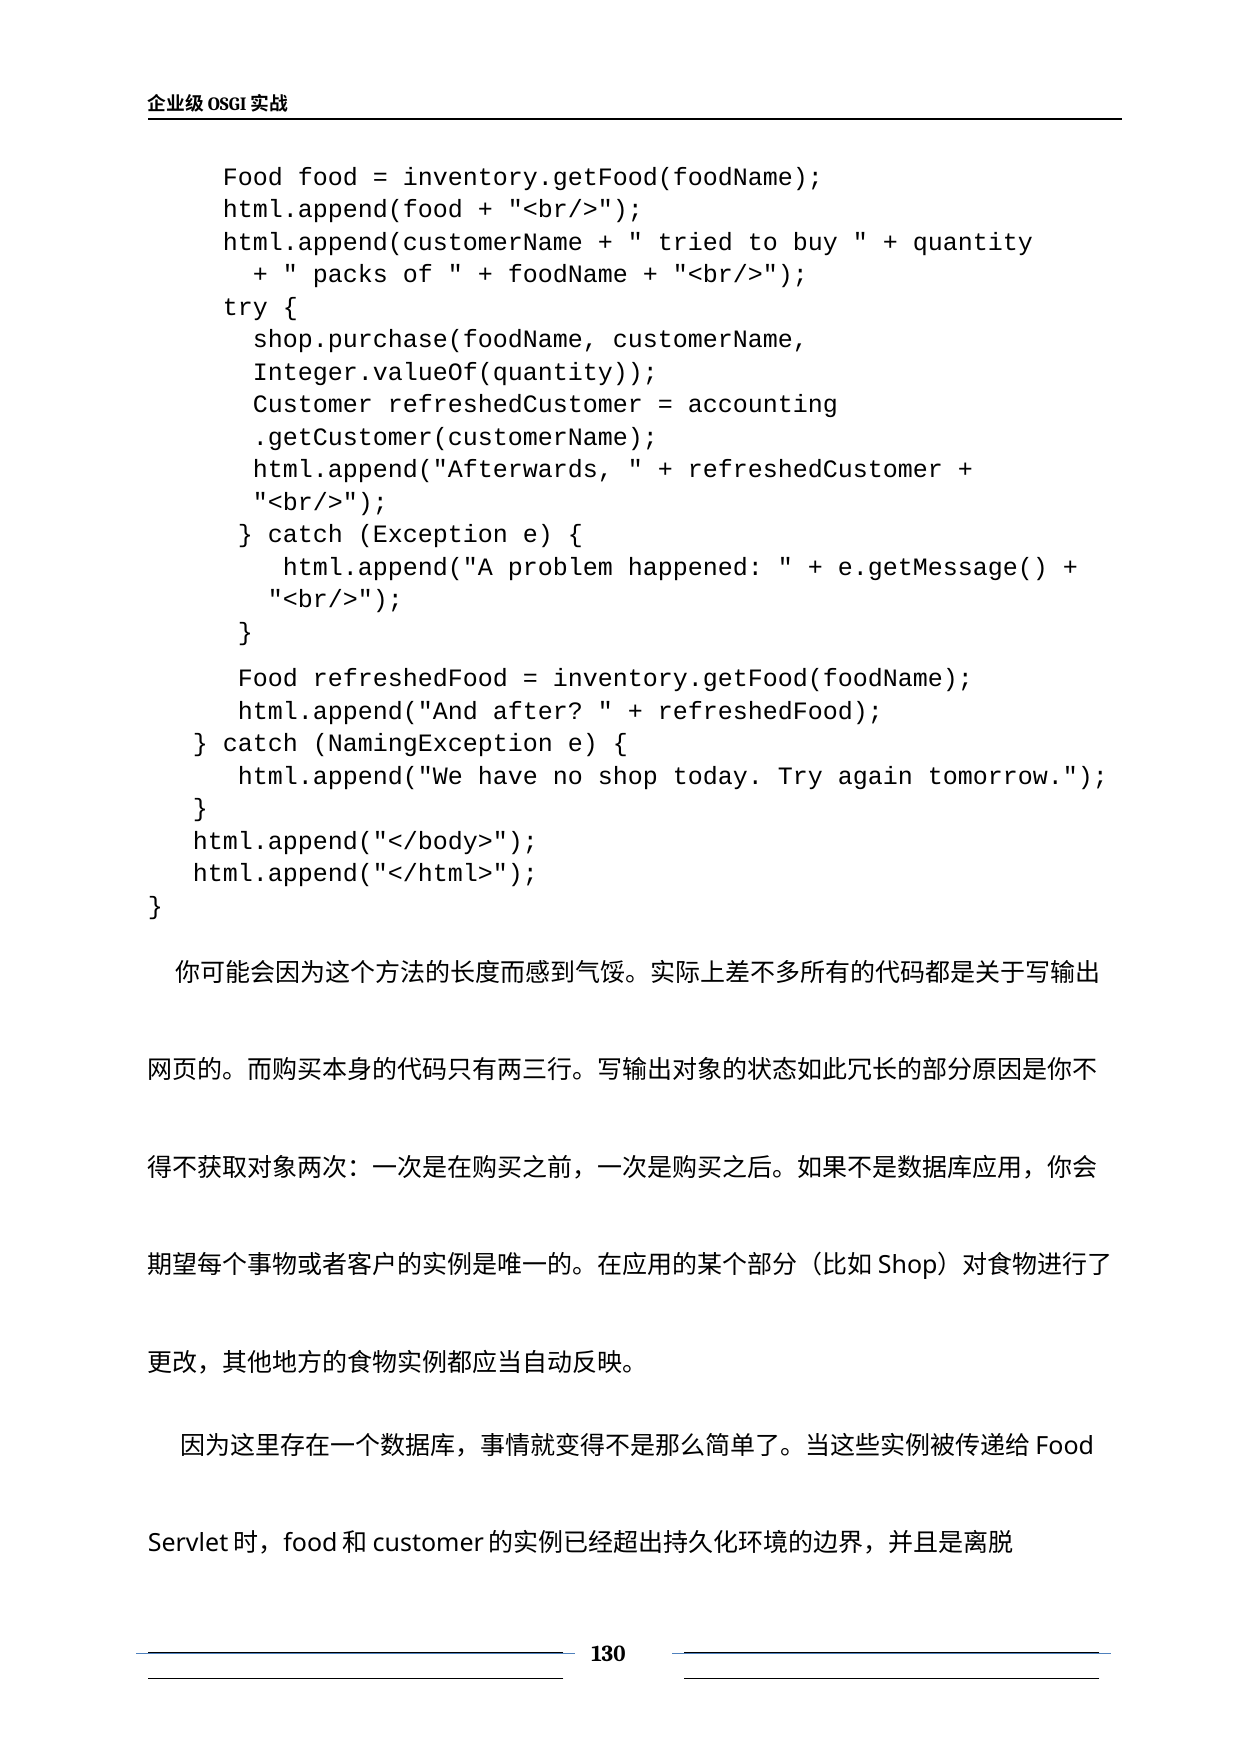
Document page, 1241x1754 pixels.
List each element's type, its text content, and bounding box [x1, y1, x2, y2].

text Food food = inventory.getFood(foodName); [148, 162, 1122, 194]
text } [148, 794, 1122, 826]
text html.append(food + "<br/>"); [148, 194, 1122, 227]
text html.append("Afterwards, " + refreshedCustomer + [148, 454, 1122, 487]
text } [148, 891, 1122, 924]
text Food refreshedFood = inventory.getFood(foodName); [148, 664, 1122, 696]
text html.append("A problem happened: " + e.getMessage() + [148, 552, 1122, 584]
text "<br/>"); [148, 584, 1122, 617]
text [148, 1411, 1122, 1573]
text try { [148, 292, 1122, 324]
text } catch (NamingException e) { [148, 729, 1122, 761]
text html.append("</html>"); [148, 859, 1122, 891]
text } [148, 617, 1122, 649]
text Integer.valueOf(quantity)); [148, 357, 1122, 389]
text 你可能会因为这个方法的长度而感到气馁。实际上差不多所有的代码都是关于写输出网页的。而购买本身的代码只有两三行。写输出对象的状态如此冗长的部分原因是你不得不获取对象两次：一次是在购买之前，一次是购买之后。如果不是数据库应用，你会期望每个事物或者客户的实例是唯一的。在应用的某个部分（比如Shop）对食物进行了更改，其他地方的食物实例都应当自动反映。 [148, 938, 1122, 1393]
text } catch (Exception e) { [148, 519, 1122, 552]
text shop.purchase(foodName, customerName, [148, 324, 1122, 357]
text html.append("We have no shop today. Try again tomorrow."); [148, 761, 1122, 794]
text + " packs of " + foodName + "<br/>"); [148, 259, 1122, 292]
text Customer refreshedCustomer = accounting [148, 389, 1122, 422]
text .getCustomer(customerName); [148, 422, 1122, 454]
text "<br/>"); [148, 487, 1122, 519]
text html.append(customerName + " tried to buy " + quantity [148, 227, 1122, 259]
text html.append("</body>"); [148, 826, 1122, 859]
text html.append("And after? " + refreshedFood); [148, 696, 1122, 729]
